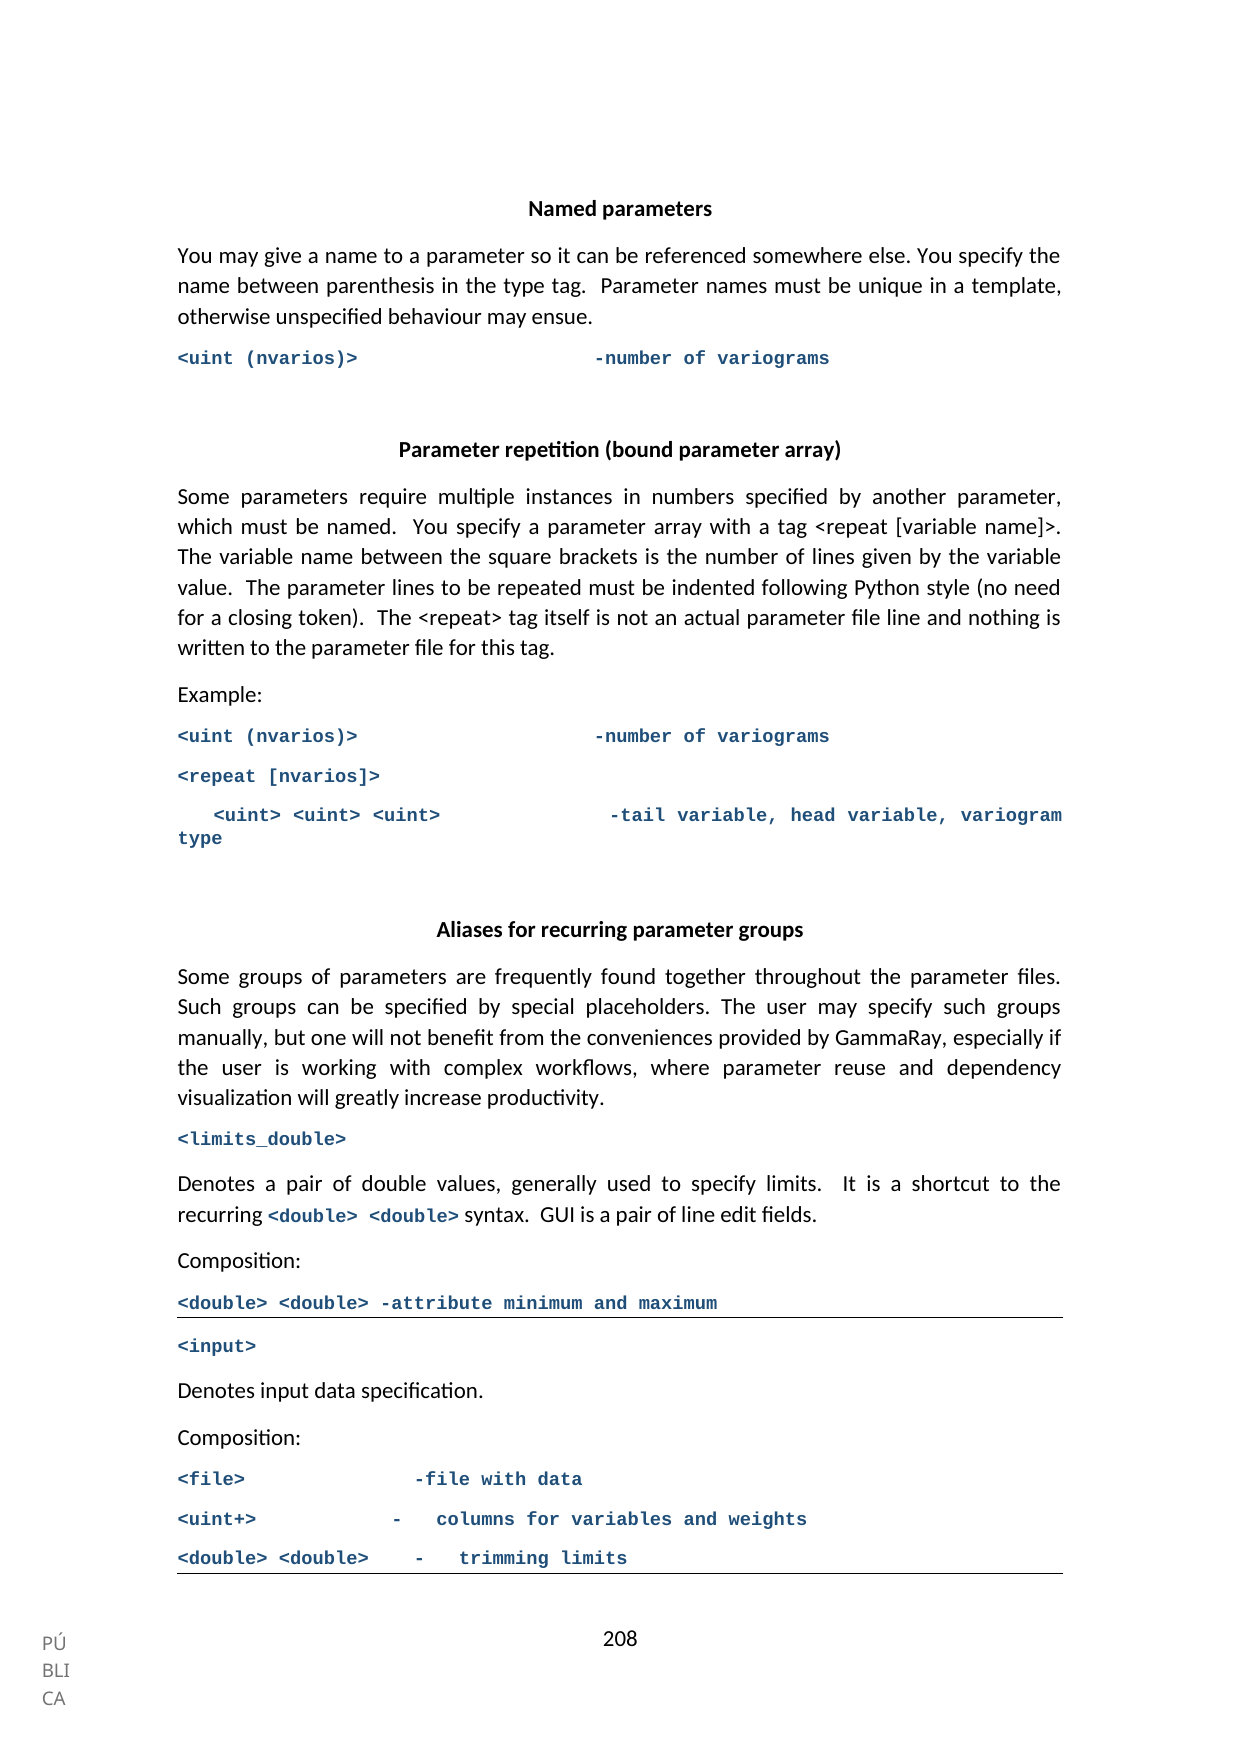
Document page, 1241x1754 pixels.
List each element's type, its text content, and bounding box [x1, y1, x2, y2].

text <repeat [nvarios]> [177, 766, 1063, 788]
text Composition: [177, 1247, 1063, 1274]
text Aliases for recurring parameter groups [177, 915, 1063, 943]
text <uint> <uint> <uint> -tail variable, head variable, variogram type [177, 806, 1063, 850]
text <uint+> - columns for variables and weights [177, 1509, 1063, 1531]
text <file> -file with data [177, 1470, 1063, 1491]
text <double> <double> - trimming limits [177, 1549, 1063, 1573]
text Denotes input data specification. [177, 1376, 1063, 1404]
text Denotes a pair of double values, generally used to specify limits. It is a shortcut to the recurring <double> <double> syntax. GUI is a pair of line edit fields. [177, 1169, 1063, 1228]
text <uint (nvarios)> -number of variograms [177, 349, 1063, 370]
text Named parameters [177, 194, 1063, 222]
text Some groups of parameters are frequently found together throughout the parameter files. Such groups can be specified by special placeholders. The user may specify such groups manually, but one will not benefit from the conveniences provided by GammaRay, especially if the user is working with complex workflows, where parameter reuse and dependency visualization will greatly increase productivity. [177, 962, 1063, 1111]
text <uint (nvarios)> -number of variograms [177, 727, 1063, 748]
text Composition: [177, 1423, 1063, 1451]
text Parameter repetition (bound parameter array) [177, 435, 1063, 463]
text <limits_double> [177, 1130, 1063, 1151]
text You may give a name to a parameter so it can be referenced somewhere else. You specify the name between parenthesis in the type tag. Parameter names must be unique in a template, otherwise unspecified behaviour may ensue. [177, 241, 1063, 330]
text <double> <double> -attribute minimum and maximum [177, 1293, 1063, 1317]
text Example: [177, 680, 1063, 708]
text Some parameters require multiple instances in numbers specified by another parameter, which must be named. You specify a parameter array with a tag <repeat [variable name]>. The variable name between the square brackets is the number of lines given by the variable value. The parameter lines to be repeated must be indented following Python style (no need for a closing token). The <repeat> tag itself is not an actual parameter file line and nothing is written to the parameter file for this tag. [177, 482, 1063, 661]
text <input> [177, 1337, 1063, 1358]
